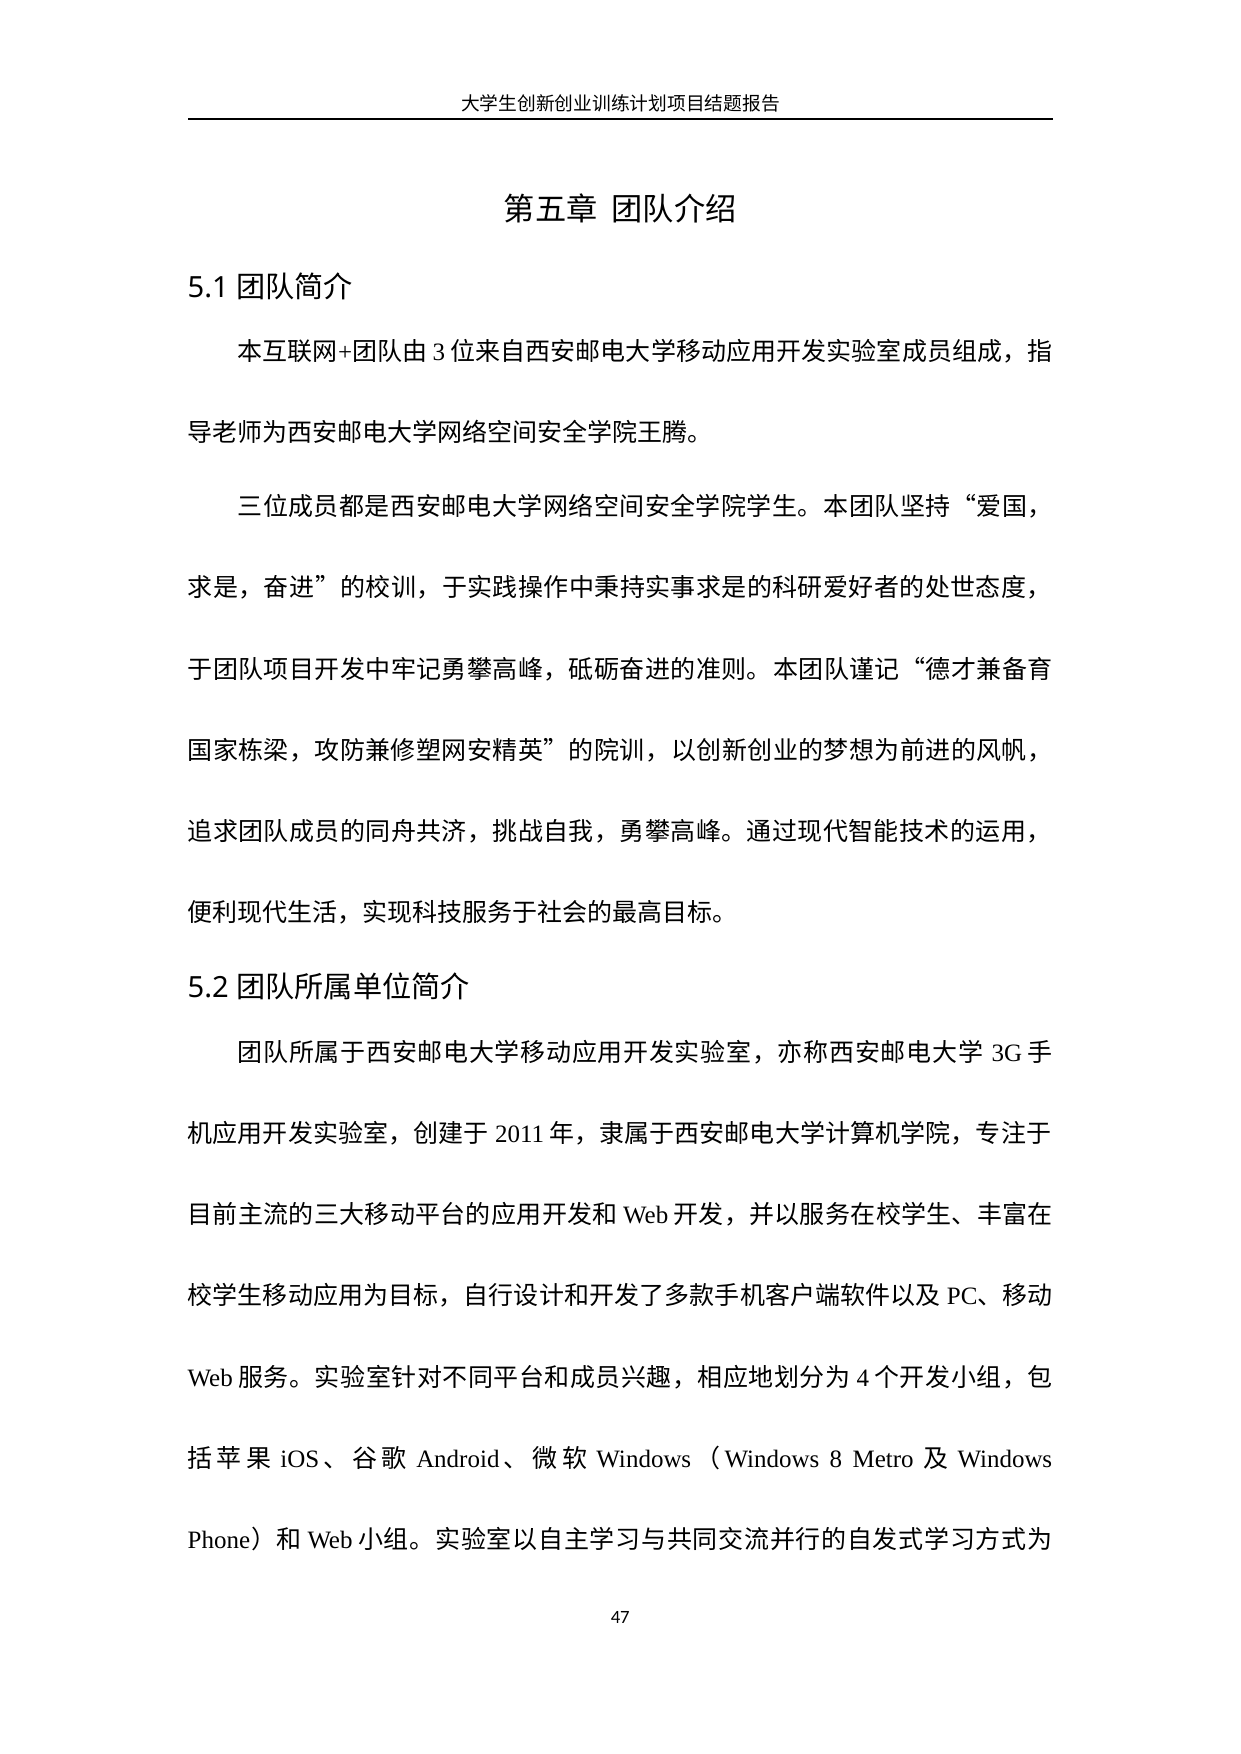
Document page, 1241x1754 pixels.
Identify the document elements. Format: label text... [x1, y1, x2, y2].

subtitle 第五章 团队介绍 [187, 174, 1053, 239]
text 三位成员都是西安邮电大学网络空间安全学院学生。本团队坚持“爱国，求是，奋进”的校训，于实践操作中秉持实事求是的科研爱好者的处世态度，于团队项目开发中牢记勇攀高峰，砥砺奋进的准则。本团队谨记“德才兼备育国家栋梁，攻防兼修塑网安精英”的院训，以创新创业的梦想为前进的风帆，追求团队成员的同舟共济，挑战自我，勇攀高峰。通过现代智能技术的运用，便利现代生活，实现科技服务于社会的最高目标。 [187, 472, 1053, 943]
text 5.2 团队所属单位简介 [187, 953, 1053, 1018]
text 本互联网+团队由3位来自西安邮电大学移动应用开发实验室成员组成，指导老师为西安邮电大学网络空间安全学院王腾。 [187, 317, 1053, 463]
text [187, 1018, 1053, 1570]
text 5.1 团队简介 [187, 252, 1053, 317]
